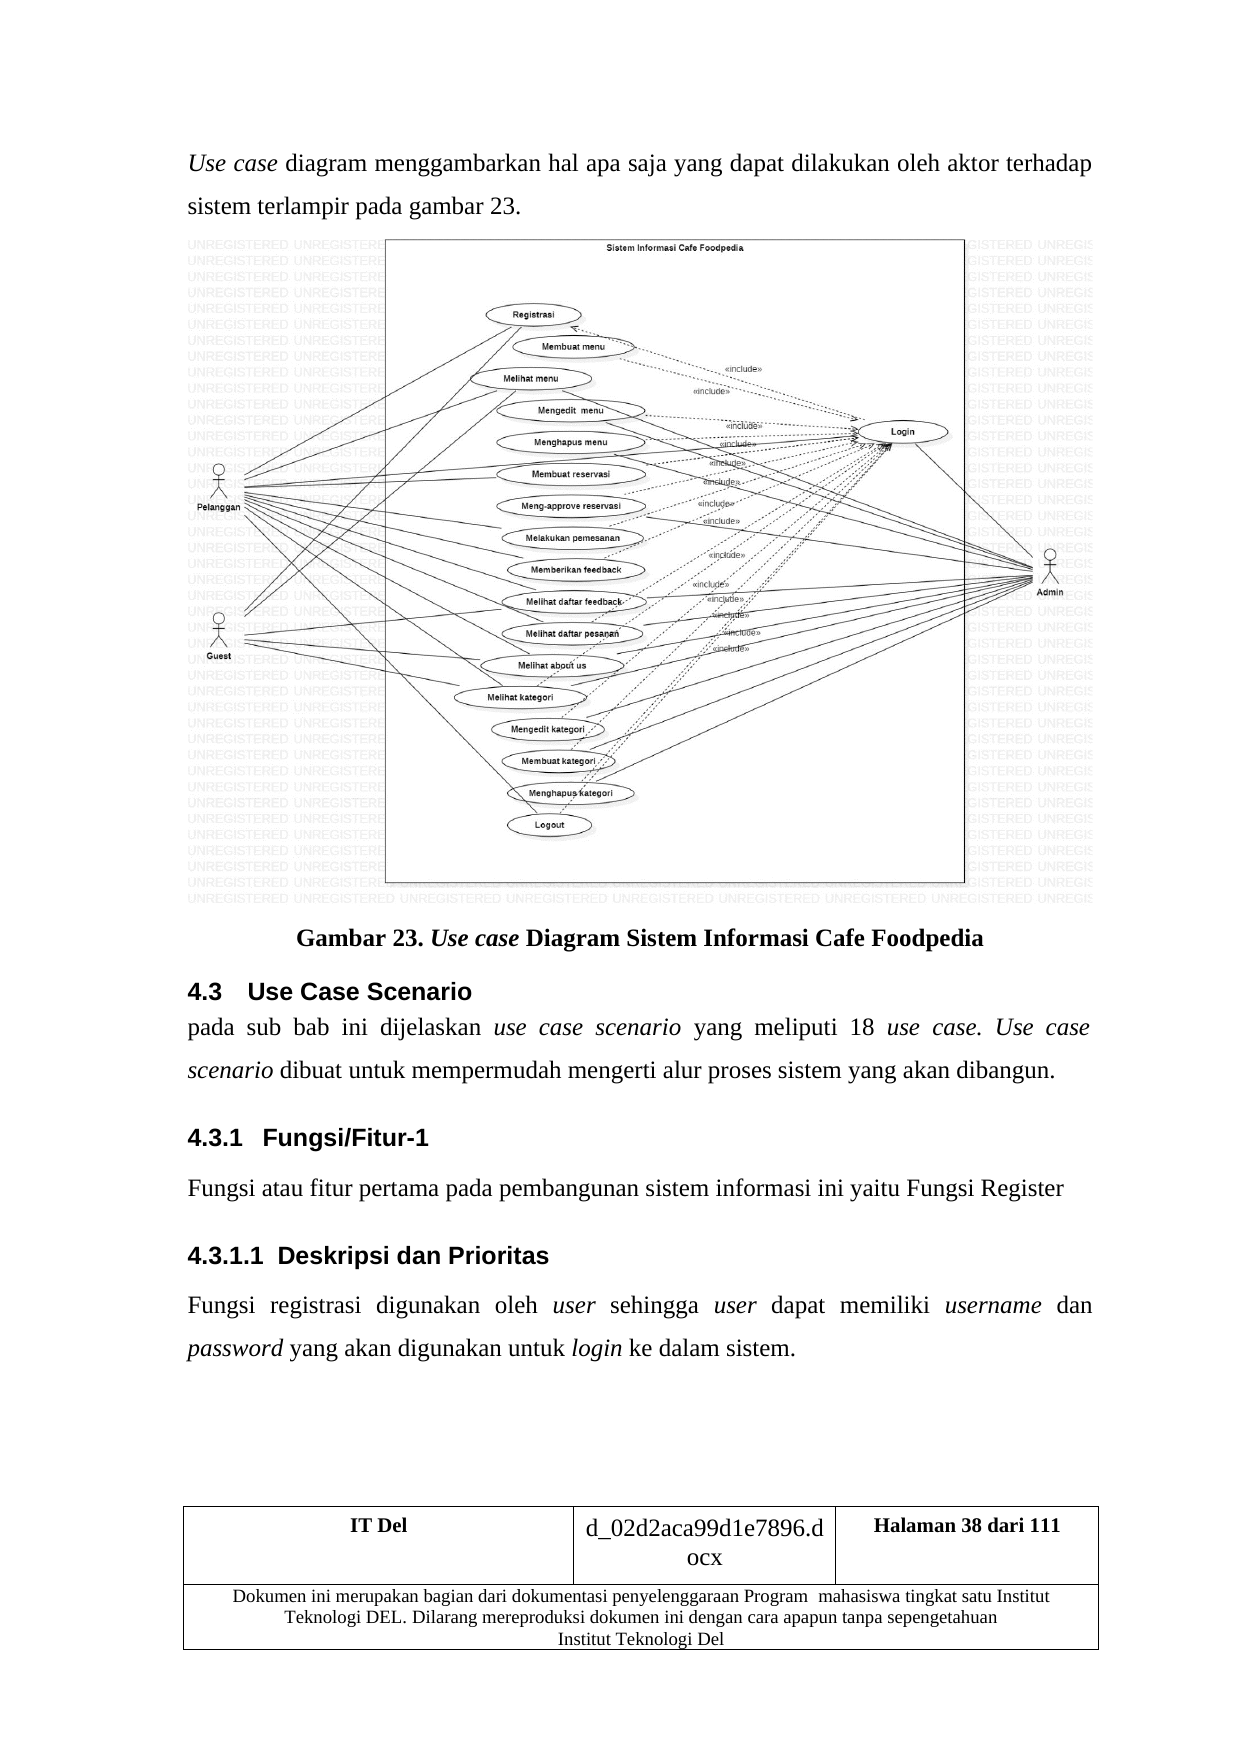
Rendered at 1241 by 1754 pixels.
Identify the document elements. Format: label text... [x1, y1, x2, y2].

picture [187, 233, 1093, 909]
text Fungsi atau fitur pertama pada pembangunan sistem informasi ini yaitu Fungsi Register [187, 1173, 1092, 1202]
text Fungsi registrasi digunakan oleh user sehingga user dapat memiliki username dan password yang akan digunakan untuk login ke dalam sistem. [187, 1290, 1092, 1362]
subtitle Deskripsi dan Prioritas [187, 1241, 1092, 1270]
text pada sub bab ini dijelaskan use case scenario yang meliputi 18 use case. Use case scenario dibuat untuk mempermudah mengerti alur proses sistem yang akan dibangun. [187, 1012, 1092, 1084]
text Gambar 23. Use case Diagram Sistem Informasi Cafe Foodpedia [187, 923, 1092, 952]
subtitle Use Case Scenario [187, 977, 1092, 1006]
text Use case diagram menggambarkan hal apa saja yang dapat dilakukan oleh aktor terhadap sistem terlampir pada gambar 23. [187, 148, 1092, 219]
subtitle Fungsi/Fitur-1 [187, 1123, 1092, 1152]
